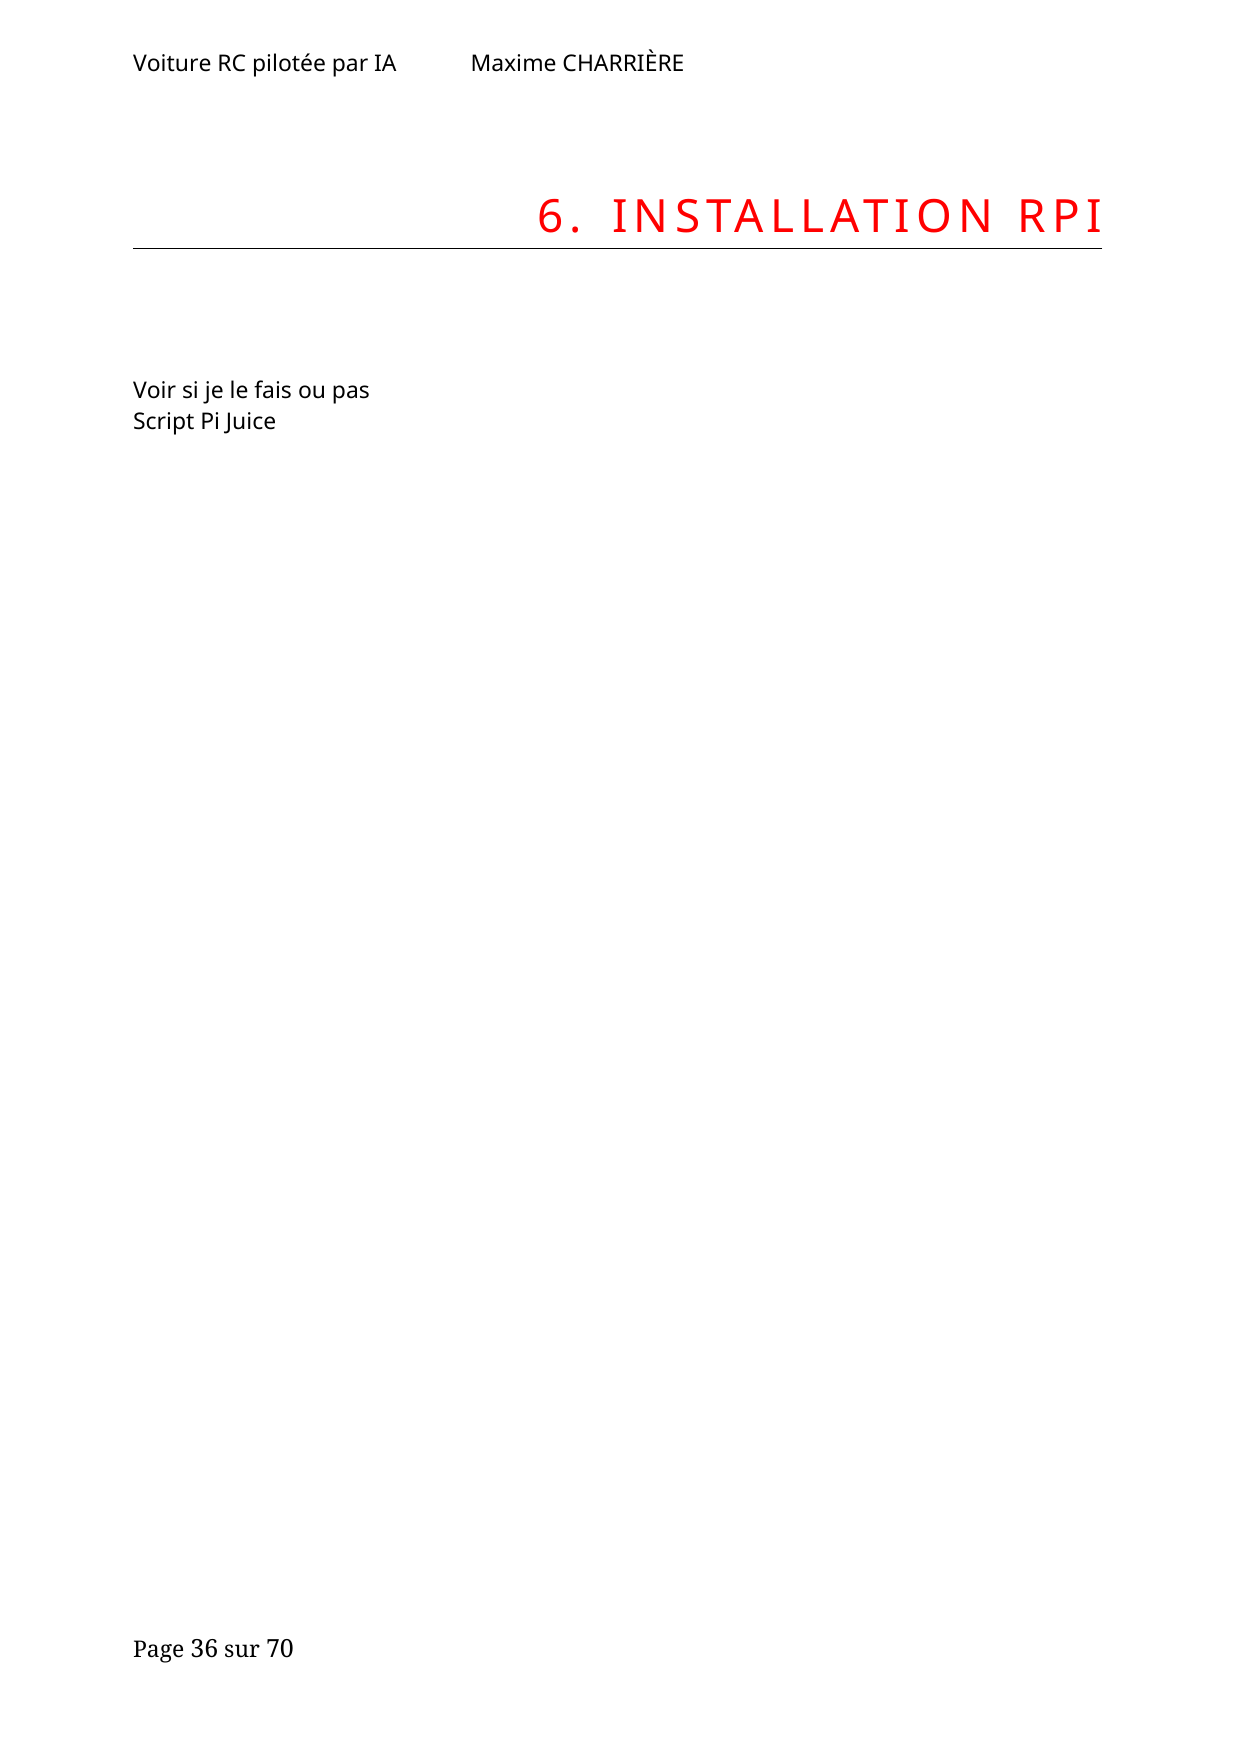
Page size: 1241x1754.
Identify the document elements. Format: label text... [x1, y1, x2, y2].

subtitle Installation RPi [133, 183, 1102, 248]
text Script Pi Juice [133, 405, 1102, 436]
text Voir si je le fais ou pas [133, 374, 1102, 405]
